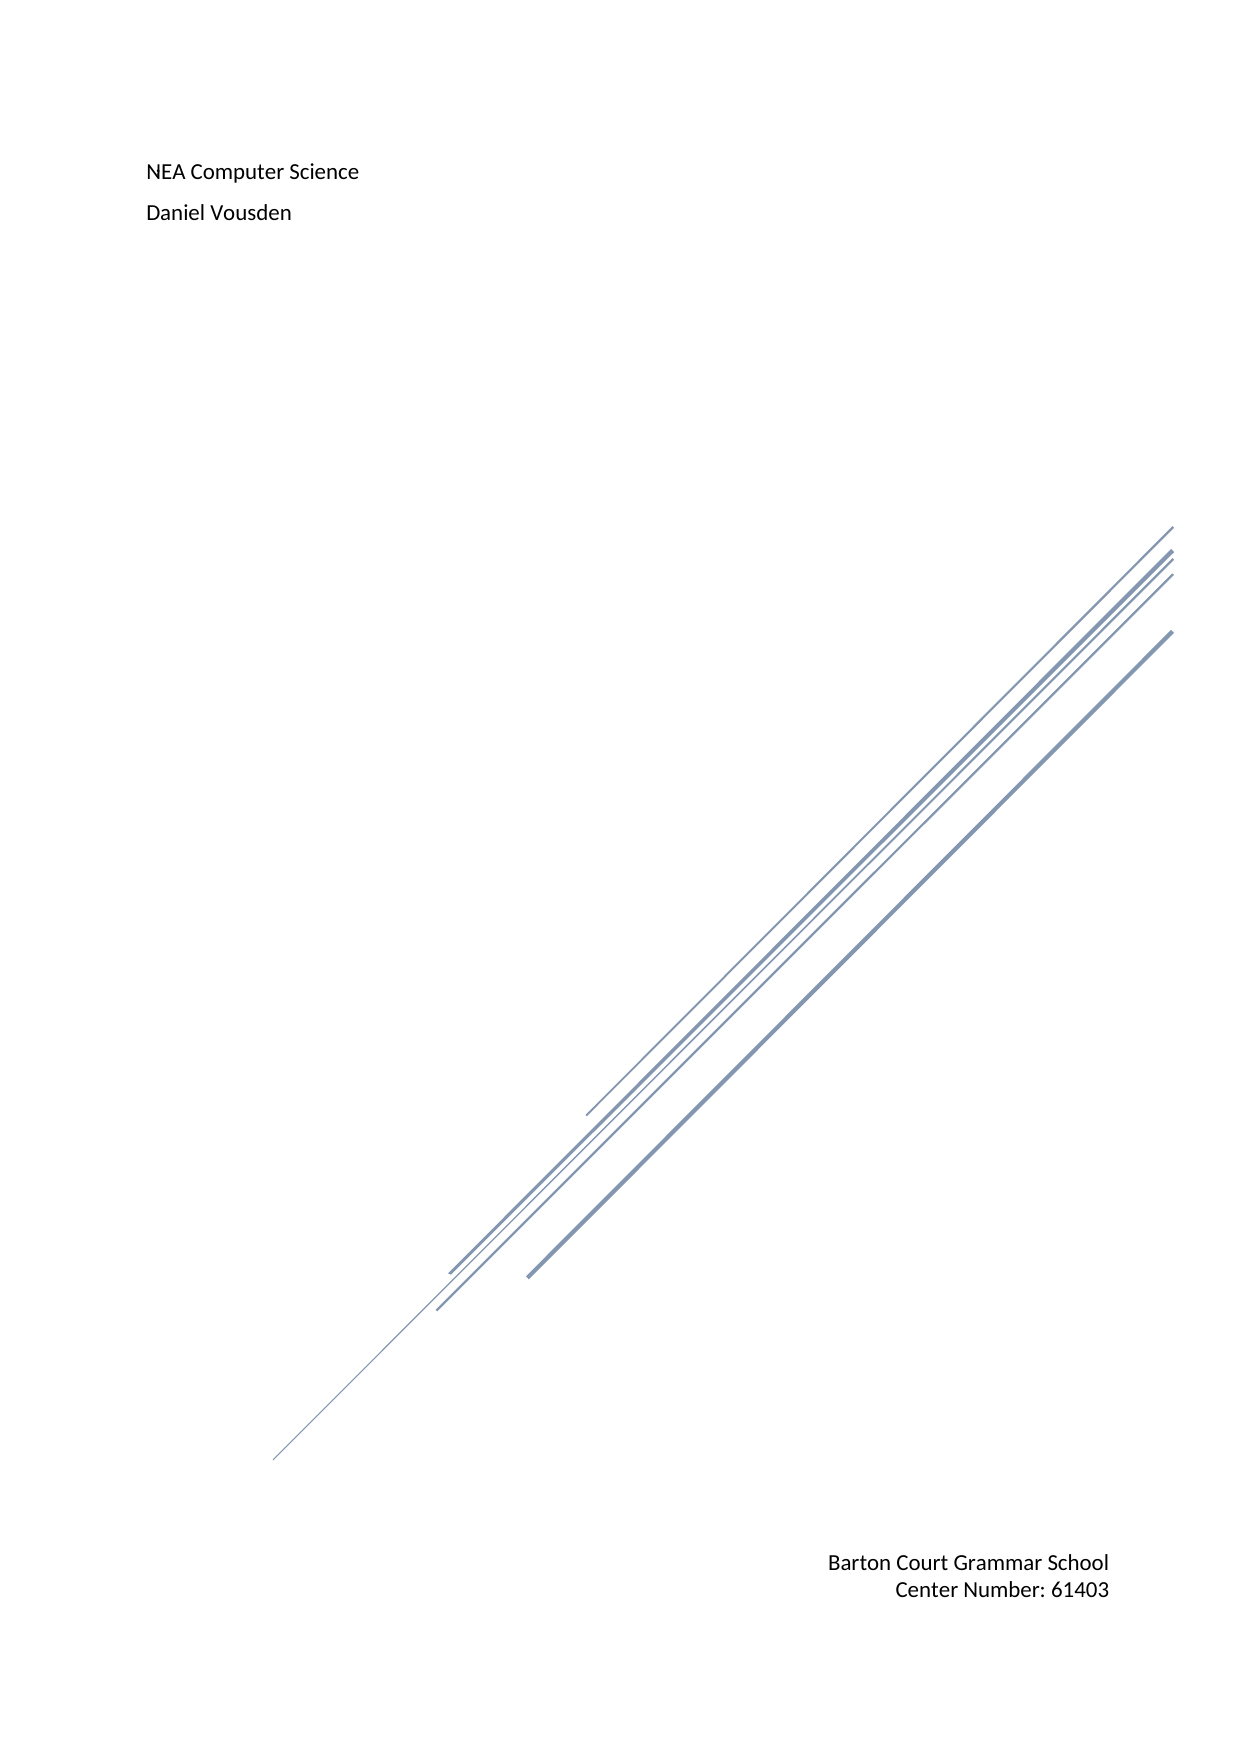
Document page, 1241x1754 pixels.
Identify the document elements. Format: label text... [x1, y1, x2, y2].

text , [150, 150, 1090, 178]
